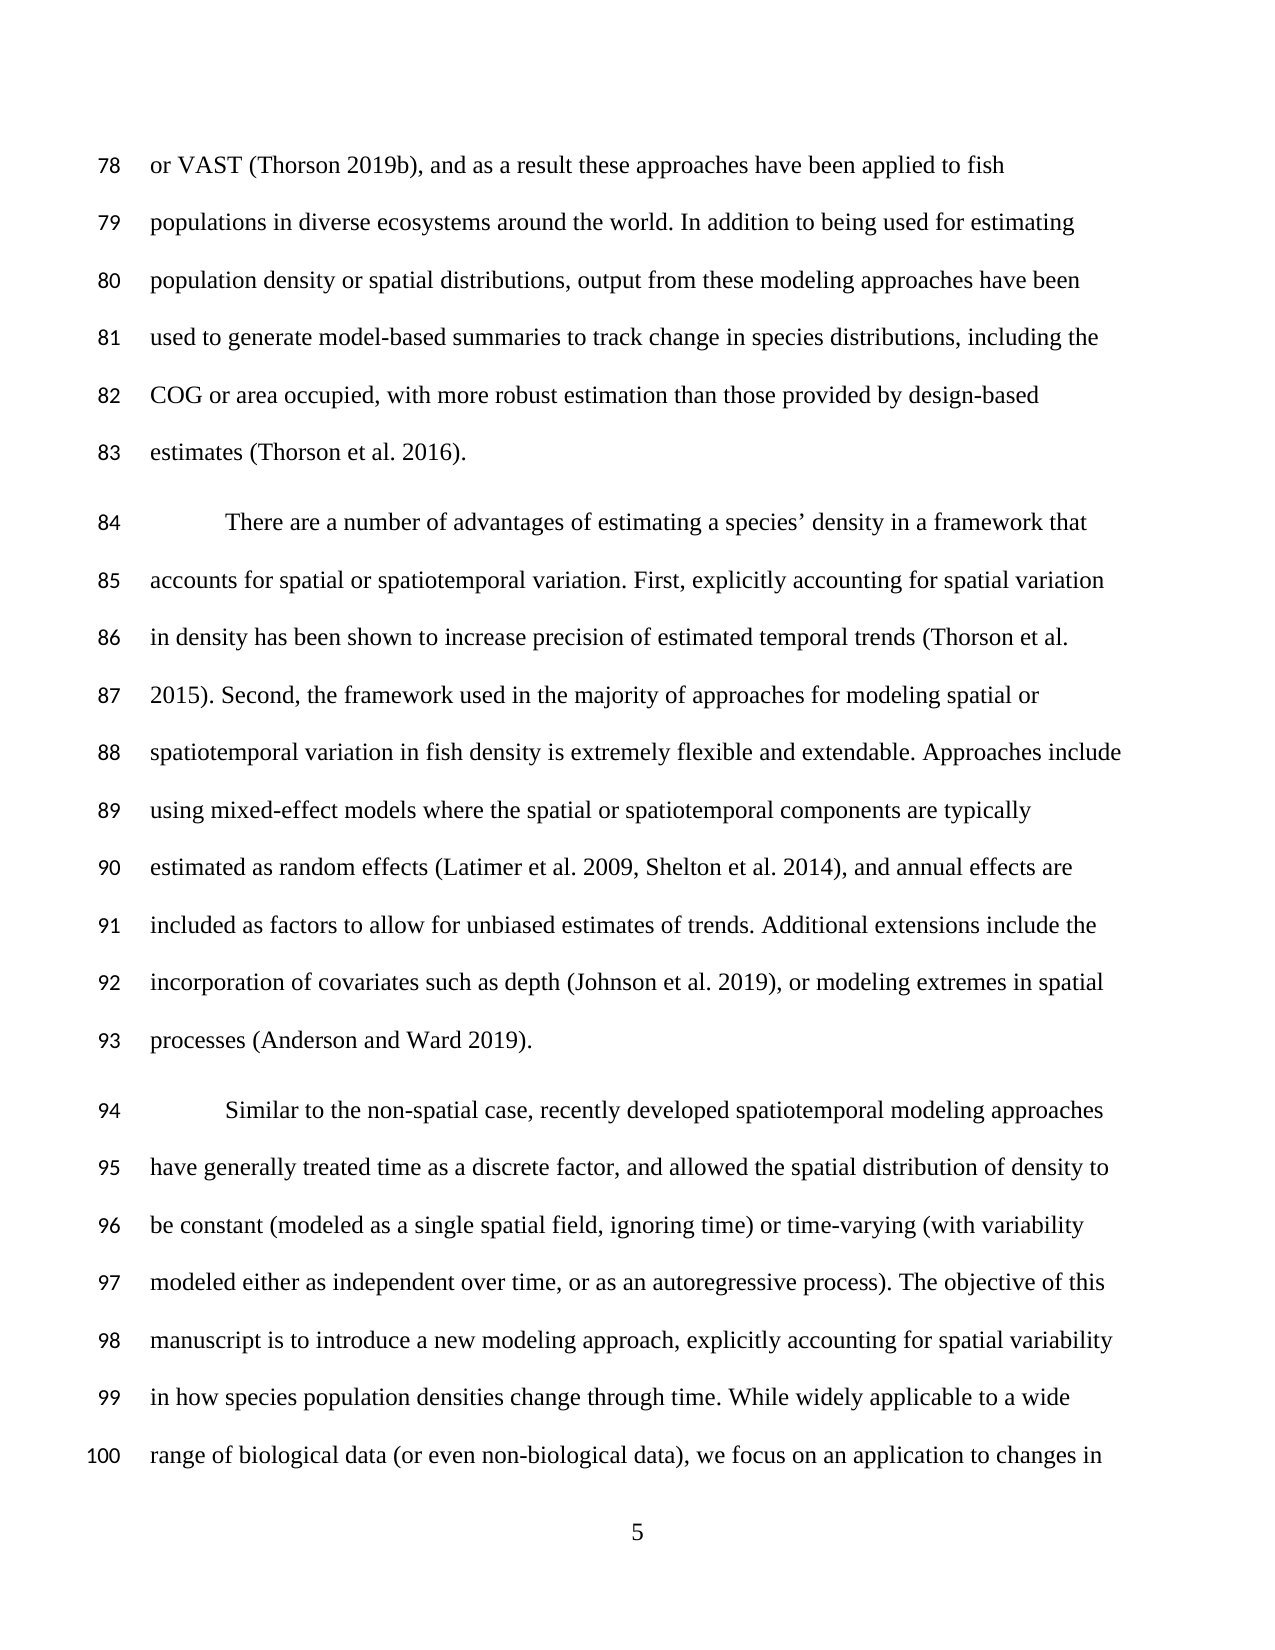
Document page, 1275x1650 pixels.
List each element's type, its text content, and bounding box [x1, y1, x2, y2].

text There are a number of advantages of estimating a species’ density in a framework that accounts for spatial or spatiotemporal variation. First, explicitly accounting for spatial variation in density has been shown to increase precision of estimated temporal trends (Thorson et al. 2015). Second, the framework used in the majority of approaches for modeling spatial or spatiotemporal variation in fish density is extremely flexible and extendable. Approaches include using mixed-effect models where the spatial or spatiotemporal components are typically estimated as random effects (Latimer et al. 2009, Shelton et al. 2014), and annual effects are included as factors to allow for unbiased estimates of trends. Additional extensions include the incorporation of covariates such as depth (Johnson et al. 2019), or modeling extremes in spatial processes (Anderson and Ward 2019). [150, 507, 1125, 1054]
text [150, 150, 1125, 466]
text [150, 1095, 1125, 1469]
